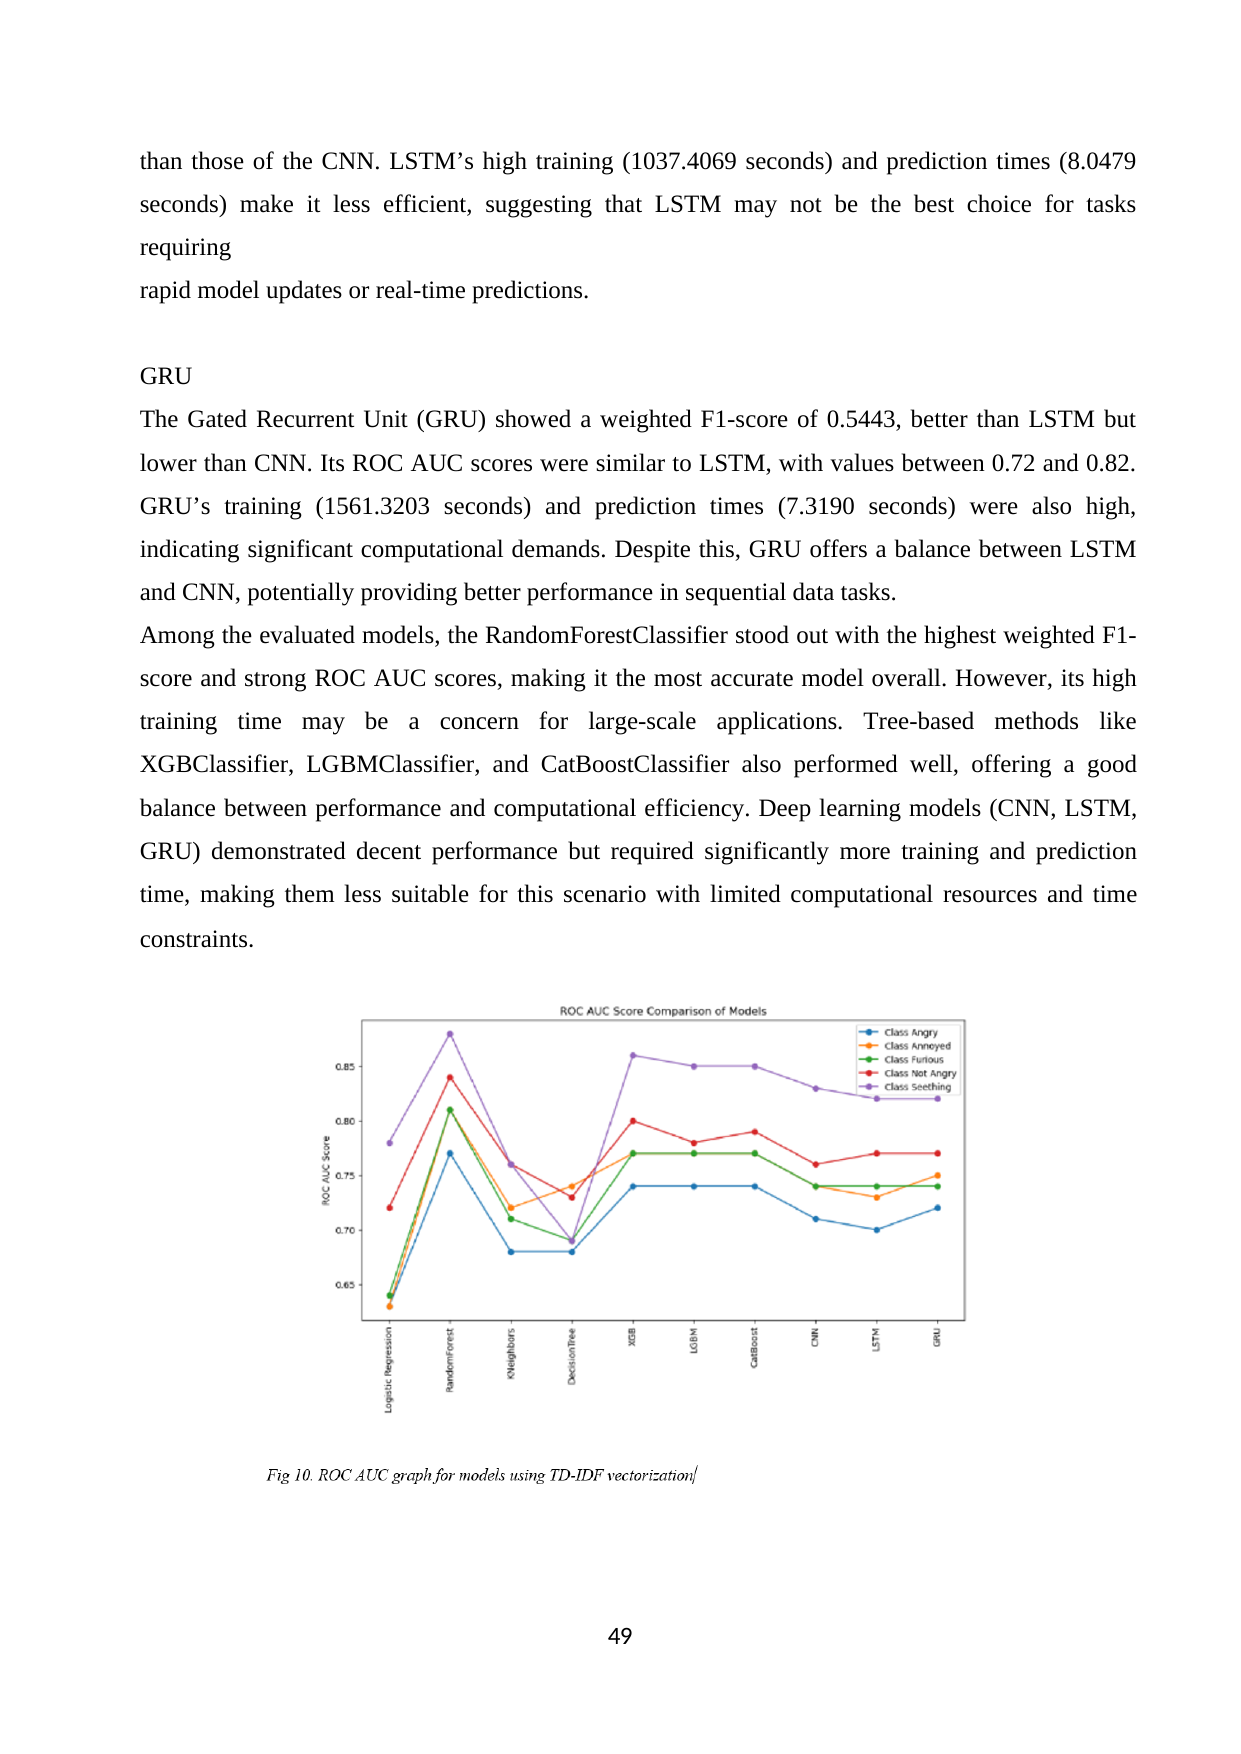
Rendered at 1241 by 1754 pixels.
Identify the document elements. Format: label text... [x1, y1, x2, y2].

text GRU [139, 361, 1138, 390]
text Among the evaluated models, the RandomForestClassifier stood out with the highest weighted F1-score and strong ROC AUC scores, making it the most accurate model overall. However, its high training time may be a concern for large-scale applications. Tree-based methods like XGBClassifier, LGBMClassifier, and CatBoostClassifier also performed well, offering a good balance between performance and computational efficiency. Deep learning models (CNN, LSTM, GRU) demonstrated decent performance but required significantly more training and prediction time, making them less suitable for this scenario with limited computational resources and time constraints. [139, 620, 1138, 953]
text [139, 146, 1138, 261]
text rapid model updates or real-time predictions. [139, 275, 1138, 304]
picture [233, 997, 1045, 1490]
text The Gated Recurrent Unit (GRU) showed a weighted F1-score of 0.5443, better than LSTM but lower than CNN. Its ROC AUC scores were similar to LSTM, with values between 0.72 and 0.82. GRU’s training (1561.3203 seconds) and prediction times (7.3190 seconds) were also high, indicating significant computational demands. Despite this, GRU offers a balance between LSTM and CNN, potentially providing better performance in sequential data tasks. [139, 404, 1138, 606]
